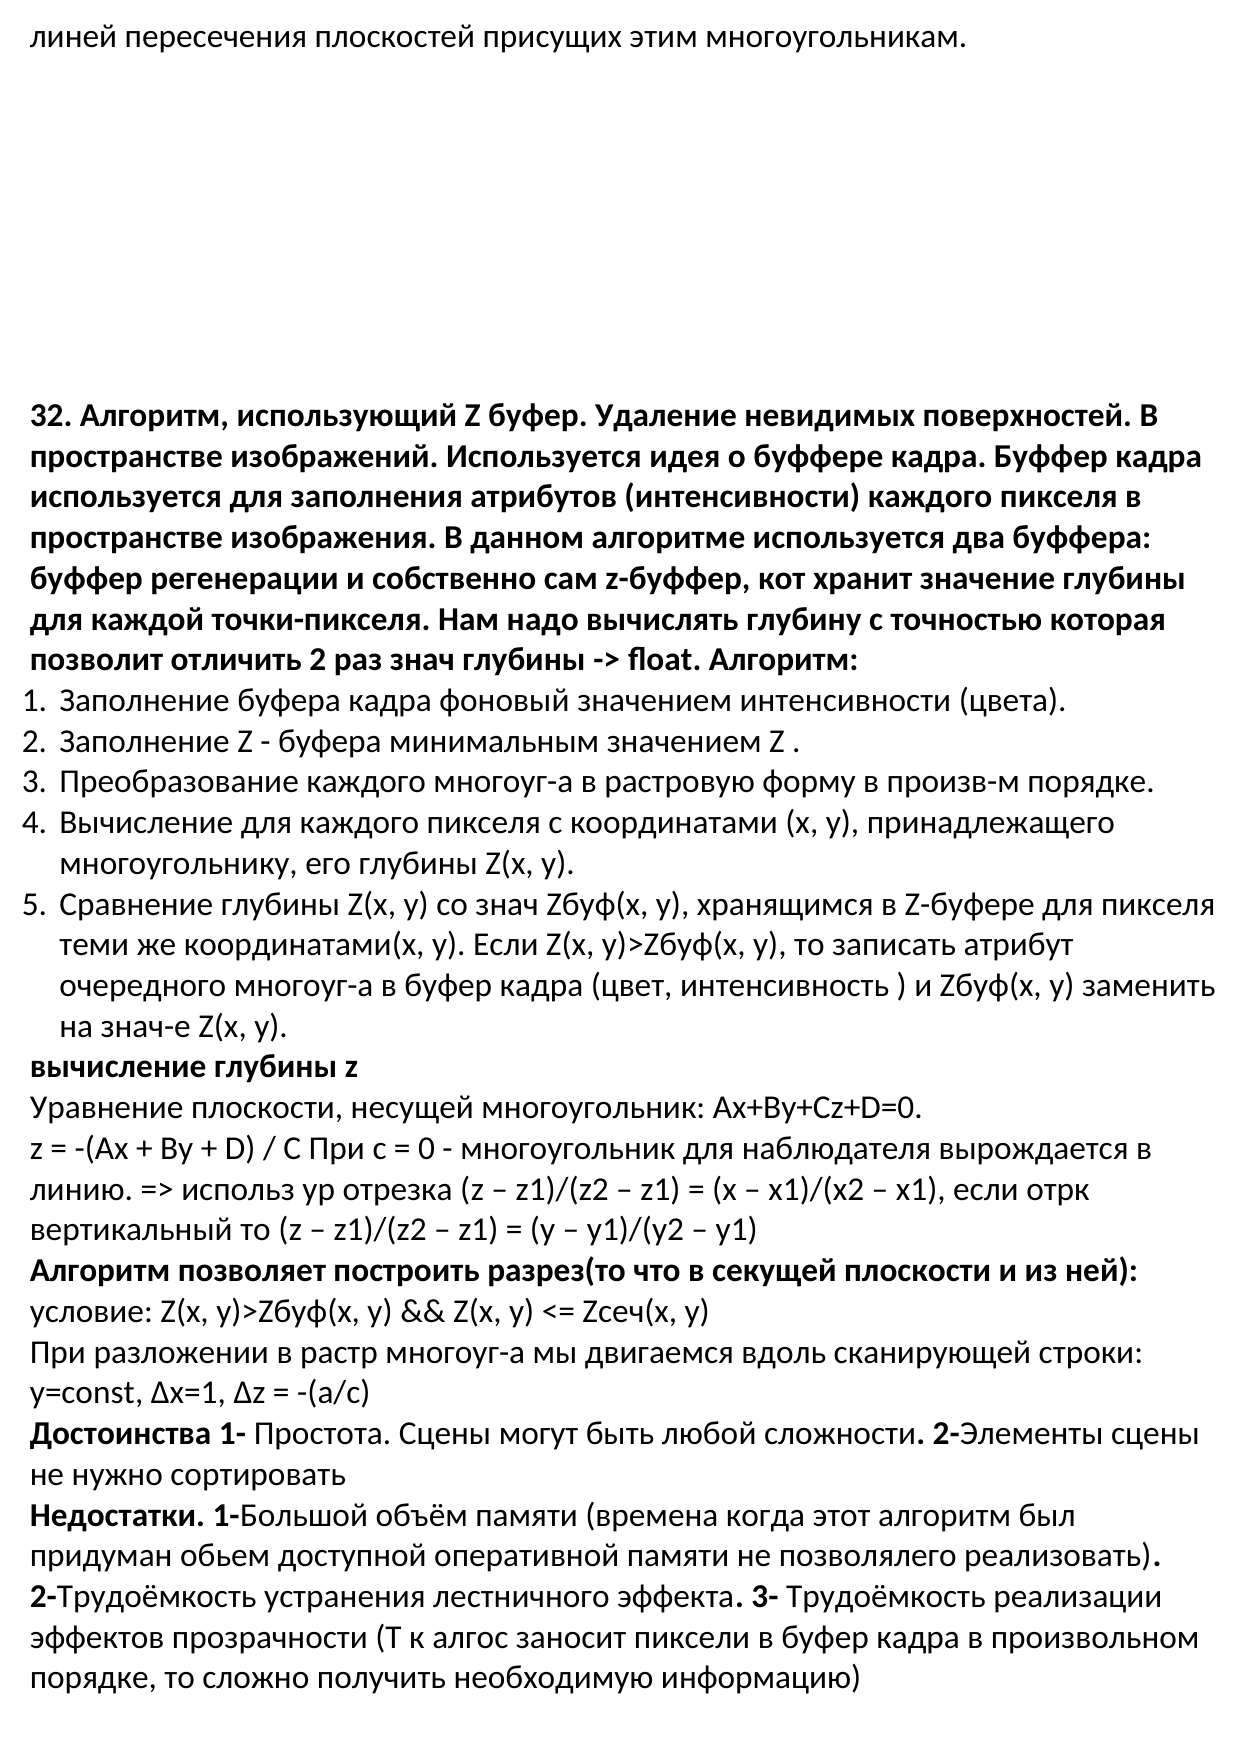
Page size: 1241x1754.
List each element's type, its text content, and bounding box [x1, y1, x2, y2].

text z = -(Ax + By + D) / C При с = 0 - многоугольник для наблюдателя вырождается в линию. => использ ур отрезка (z – z1)/(z2 – z1) = (x – x1)/(x2 – x1), если отрк вертикальный то (z – z1)/(z2 – z1) = (y – y1)/(y2 – y1) [29, 1127, 1226, 1249]
list Заполнение буфера кадра фоновый значением интенсивности (цвета). [22, 679, 1226, 720]
text При разложении в растр многоуг-а мы двигаемся вдоль сканирующей строки: y=const, ∆x=1, ∆z = -(a/c) [29, 1331, 1226, 1412]
text Достоинства 1- Простота. Сцены могут быть любой сложности. 2-Элементы сцены не нужно сортировать [29, 1412, 1226, 1493]
text Недостатки. 1-Большой объём памяти (времена когда этот алгоритм был придуман обьем доступной оперативной памяти не позволялего реализовать). 2-Трудоёмкость устранения лестничного эффекта. 3- Трудоёмкость реализации эффектов прозрачности (Т к алгос заносит пиксели в буфер кадра в произвольном порядке, то сложно получить необходимую информацию) [29, 1493, 1226, 1697]
text условие: Z(x, y)>Zбуф(x, y) && Z(x, y) <= Zсеч(x, y) [29, 1290, 1226, 1331]
list Сравнение глубины Z(x, y) со знач Zбуф(x, y), хранящимся в Z-буфере для пикселя теми же координатами(x, y). Если Z(x, y)>Zбуф(x, y), то записать атрибут очередного многоуг-а в буфер кадра (цвет, интенсивность ) и Zбуф(x, y) заменить на знач-е Z(x, y). [22, 883, 1226, 1046]
text вычисление глубины z [29, 1046, 1226, 1086]
subtitle 32. Алгоритм, использующий Z буфер. Удаление невидимых поверхностей. В пространстве изображений. Используется идея о буффере кадра. Буффер кадра используется для заполнения атрибутов (интенсивности) каждого пикселя в пространстве изображения. В данном алгоритме используется два буффера: буффер регенерации и собственно сам z-буффер, кот хранит значение глубины для каждой точки-пикселя. Нам надо вычислять глубину с точностью которая позволит отличить 2 раз знач глубины -> float. Алгоритм: [29, 394, 1226, 679]
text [29, 15, 1226, 56]
list Преобразование каждого многоуг-а в растровую форму в произв-м порядке. [22, 760, 1226, 801]
text Уравнение плоскости, несущей многоугольник: Ах+Ву+Сz+D=0. [29, 1086, 1226, 1127]
text Алгоритм позволяет построить разрез(то что в секущей плоскости и из ней): [29, 1249, 1226, 1290]
list Заполнение Z - буфера минимальным значением Z . [22, 720, 1226, 760]
list Вычисление для каждого пикселя с координатами (x, y), принадлежащего многоугольнику, его глубины Z(x, y). [22, 801, 1226, 883]
